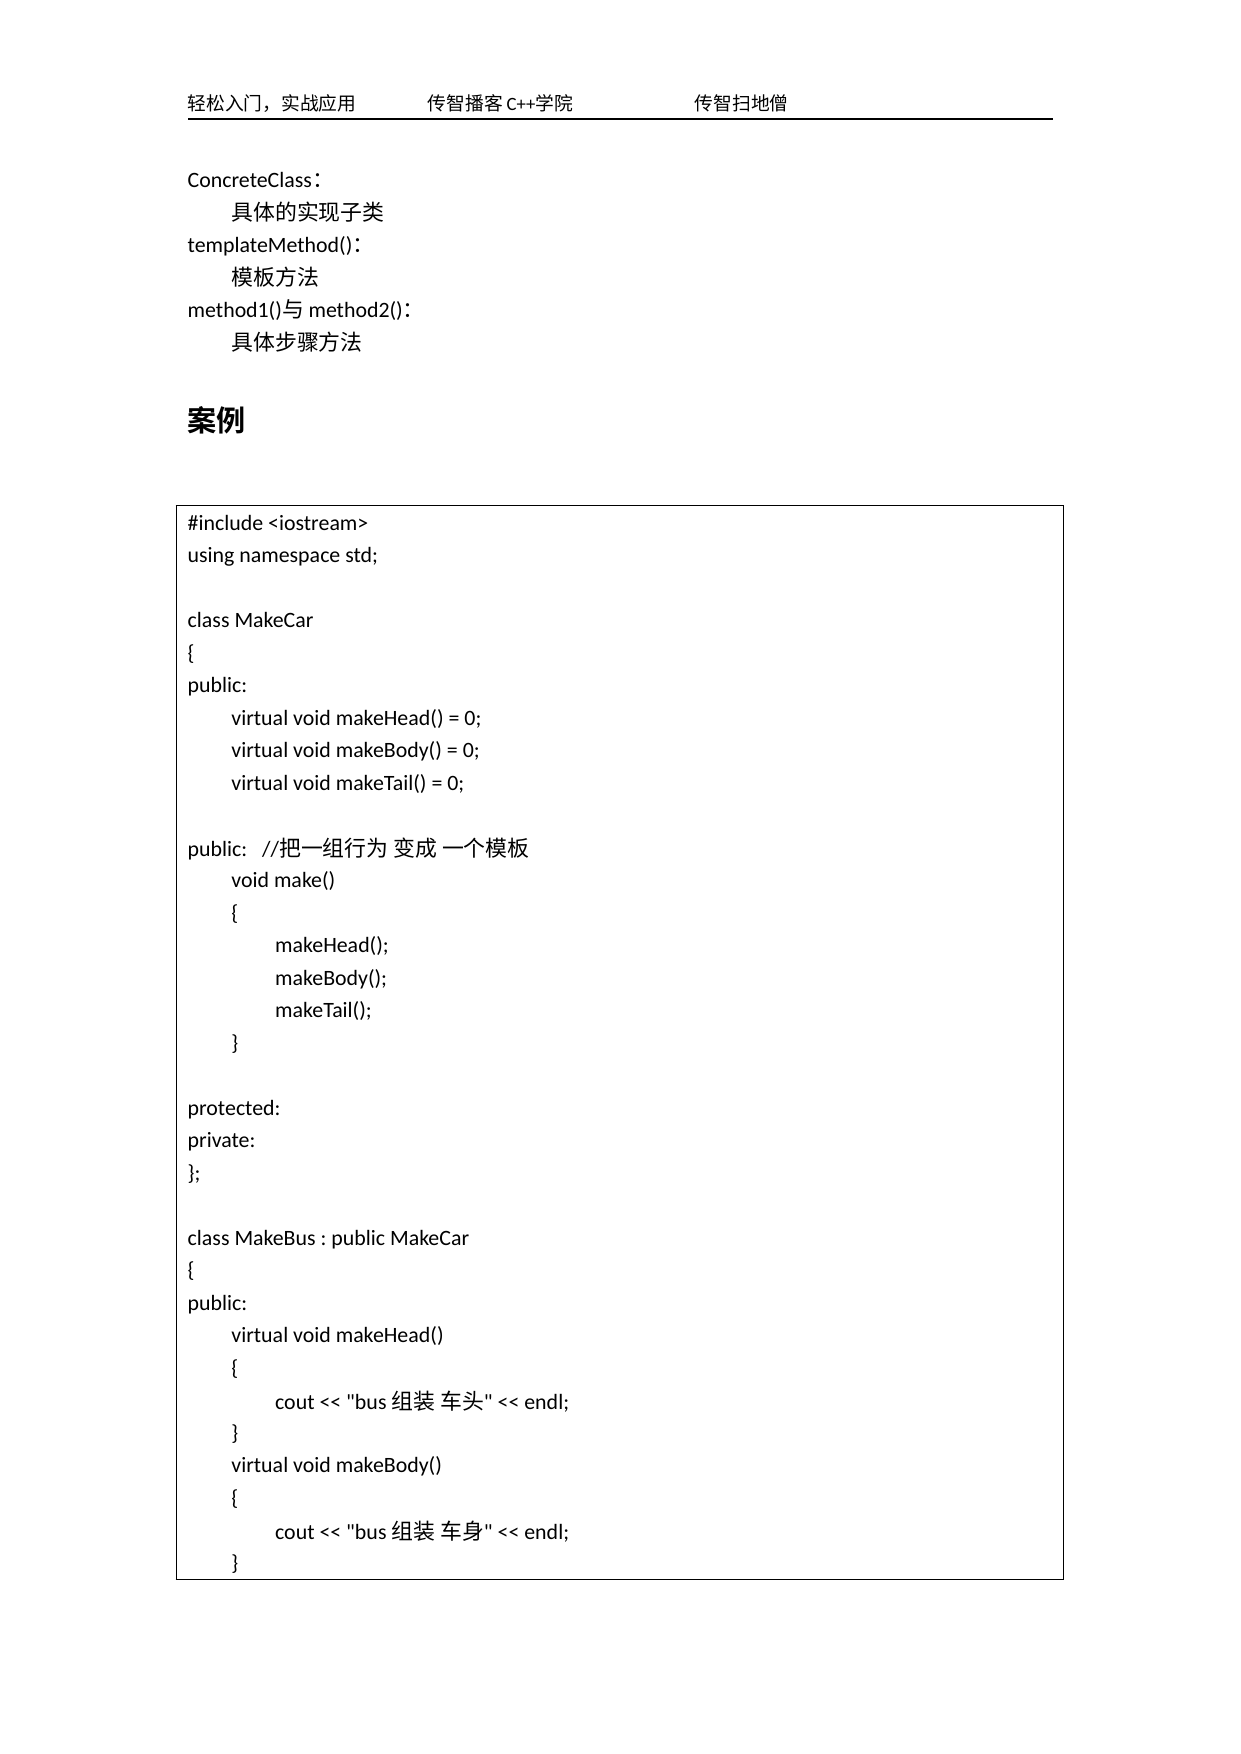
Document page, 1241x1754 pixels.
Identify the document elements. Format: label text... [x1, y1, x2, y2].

subtitle 案例 [187, 386, 1053, 451]
text 具体的实现子类 [187, 194, 1053, 227]
text templateMethod()： [187, 227, 1053, 259]
text method1()与method2()： [187, 292, 1053, 324]
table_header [177, 506, 1063, 1578]
text 模板方法 [187, 259, 1053, 292]
text 具体步骤方法 [187, 324, 1053, 357]
text ConcreteClass： [187, 162, 1053, 194]
